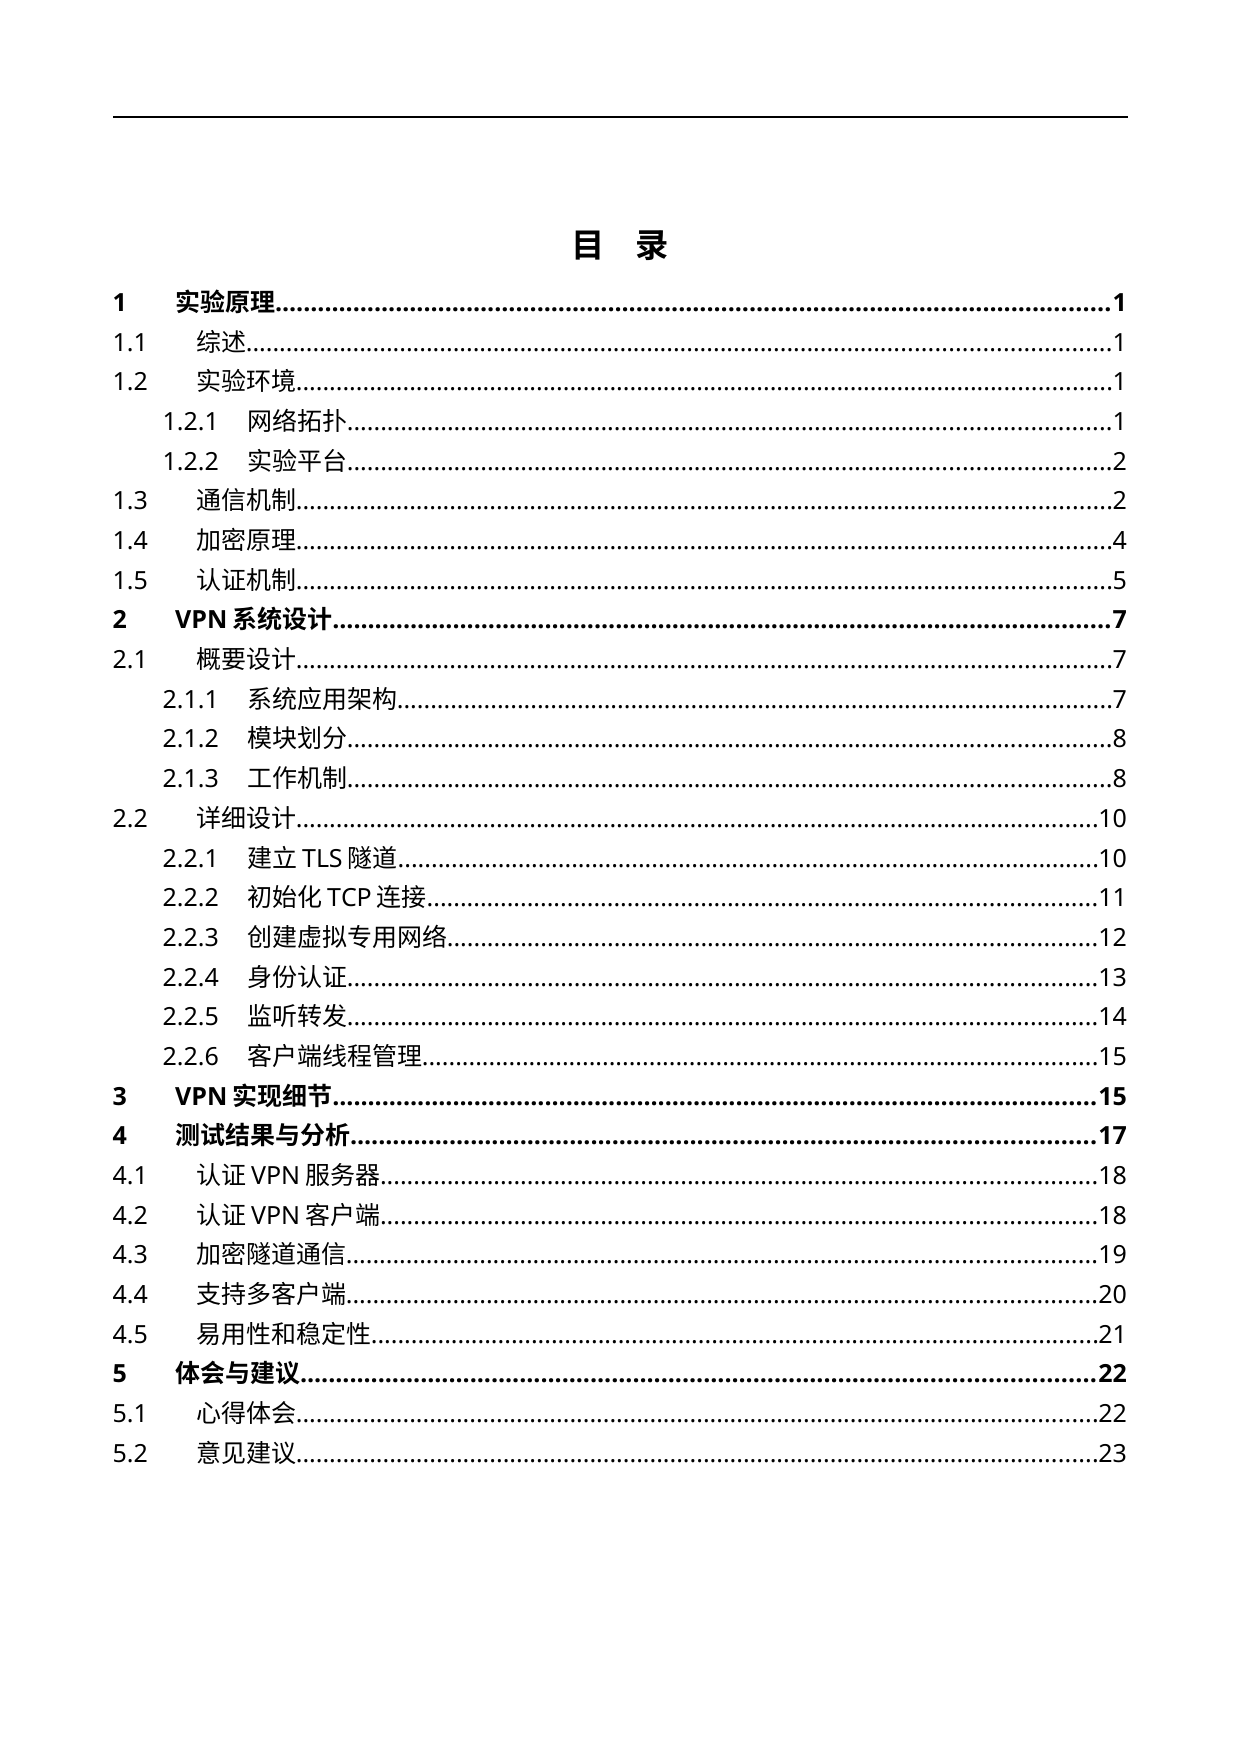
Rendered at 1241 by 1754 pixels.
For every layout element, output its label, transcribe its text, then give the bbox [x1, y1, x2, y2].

text 3 VPN实现细节 15 [112, 1073, 1128, 1112]
text 1.2 实验环境 1 [112, 358, 1128, 398]
text 4 测试结果与分析 17 [112, 1112, 1128, 1152]
text 2.2.5 监听转发 14 [162, 993, 1128, 1033]
text 2.2.6 客户端线程管理 15 [162, 1033, 1128, 1073]
text 1.4 加密原理 4 [112, 517, 1128, 557]
text 2.1 概要设计 7 [112, 636, 1128, 676]
text 4.2 认证VPN客户端 18 [112, 1192, 1128, 1231]
text 2.2 详细设计 10 [112, 795, 1128, 834]
text 2.2.3 创建虚拟专用网络 12 [162, 914, 1128, 954]
text 4.5 易用性和稳定性 21 [112, 1311, 1128, 1351]
text 2.2.1 建立TLS隧道 10 [162, 834, 1128, 874]
text 2.1.2 模块划分 8 [162, 716, 1128, 755]
text 5.1 心得体会 22 [112, 1390, 1128, 1430]
text 2 VPN系统设计 7 [112, 596, 1128, 636]
text 4.1 认证VPN服务器 18 [112, 1152, 1128, 1192]
text 1.1 综述 1 [112, 319, 1128, 358]
text 2.1.1 系统应用架构 7 [162, 676, 1128, 716]
text 5.2 意见建议 23 [112, 1430, 1128, 1469]
text 1 实验原理 1 [112, 279, 1128, 319]
text 2.2.4 身份认证 13 [162, 954, 1128, 993]
text 1.2.1 网络拓扑 1 [162, 398, 1128, 438]
title 目 录 [112, 188, 1128, 267]
text 5 体会与建议 22 [112, 1351, 1128, 1390]
text 4.4 支持多客户端 20 [112, 1271, 1128, 1311]
text 2.1.3 工作机制 8 [162, 755, 1128, 795]
text 1.2.2 实验平台 2 [162, 438, 1128, 477]
text 4.3 加密隧道通信 19 [112, 1231, 1128, 1271]
text 1.3 通信机制 2 [112, 477, 1128, 517]
text 1.5 认证机制 5 [112, 557, 1128, 596]
text 2.2.2 初始化TCP连接 11 [162, 874, 1128, 914]
